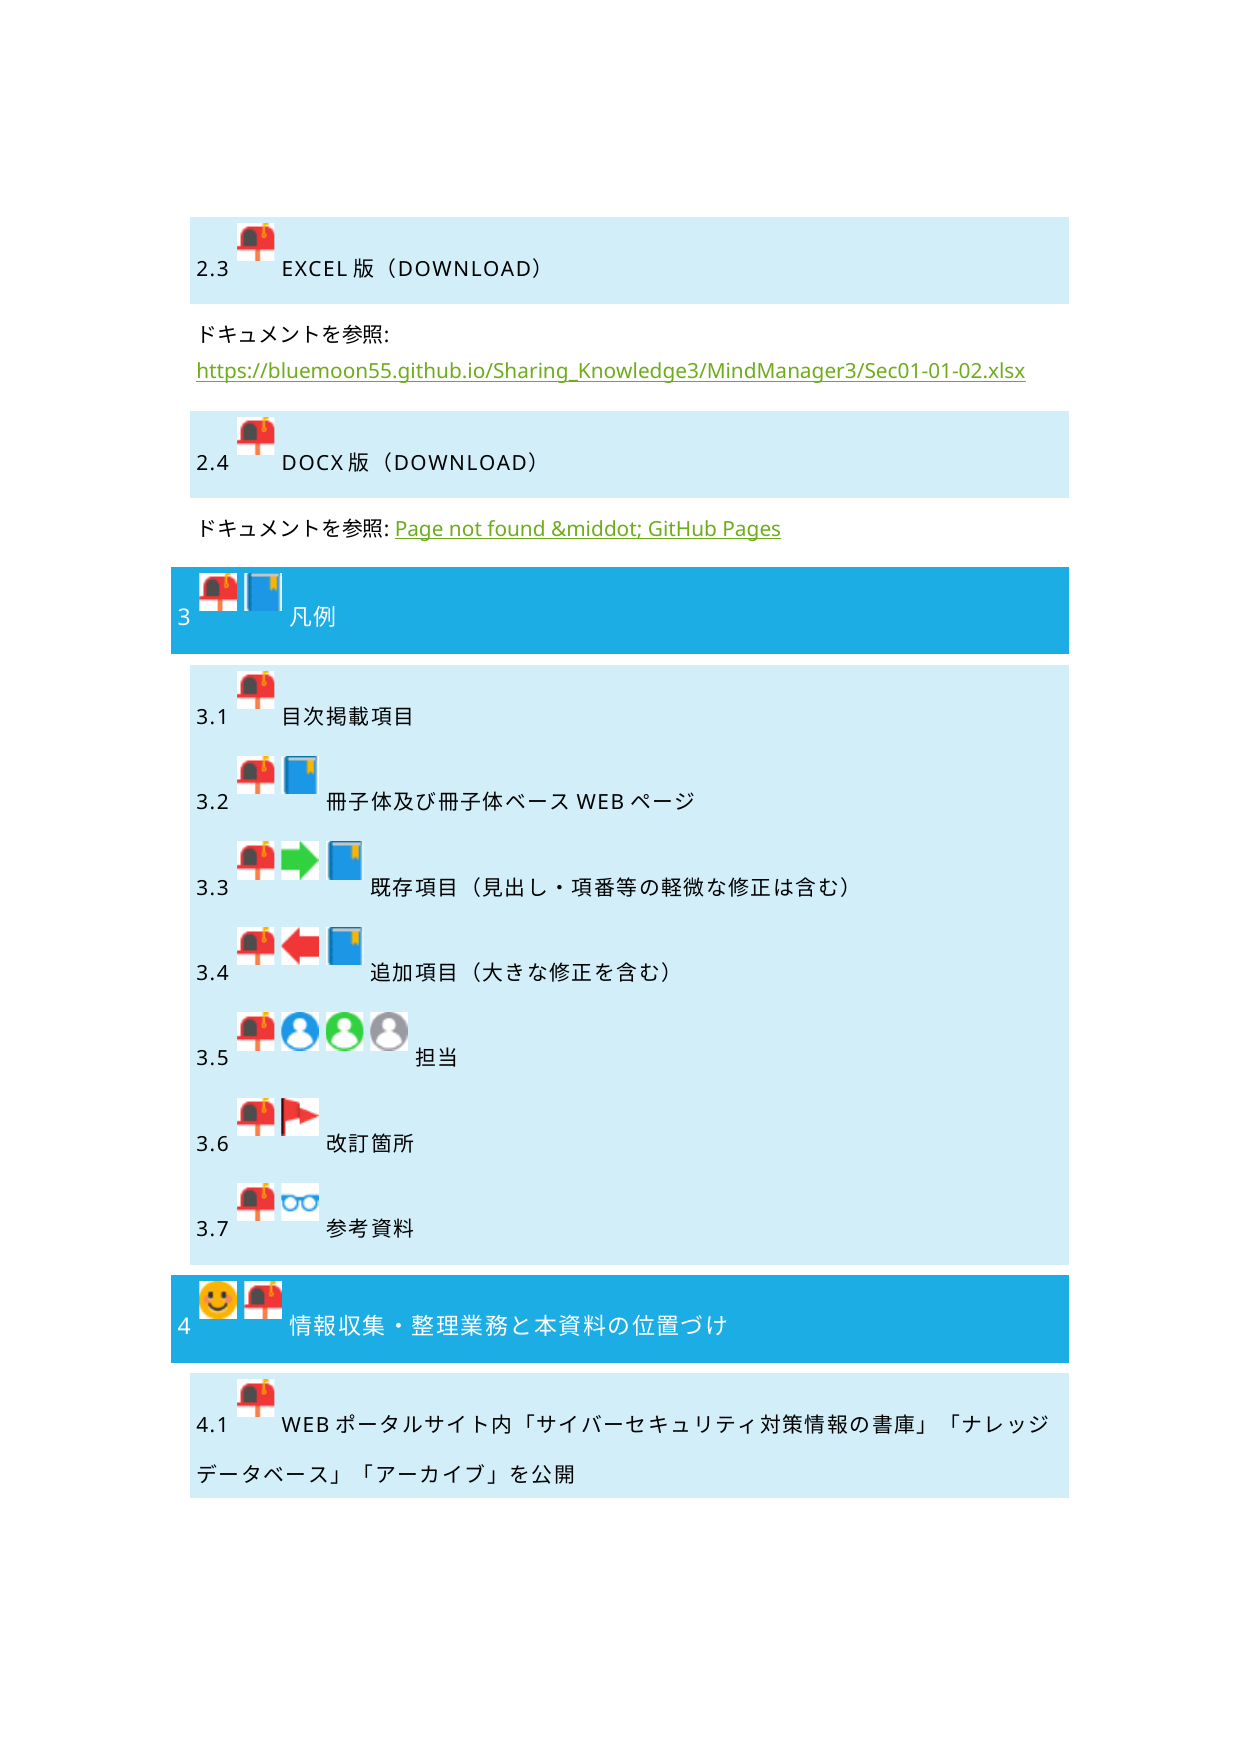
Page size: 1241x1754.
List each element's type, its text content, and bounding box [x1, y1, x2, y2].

text 既存項目（見出し・項番等の軽微な修正は含む） [196, 836, 1063, 917]
picture [199, 1281, 237, 1319]
text 冊子体及び冊子体ベースWebページ [196, 750, 1063, 831]
picture [281, 927, 319, 965]
text 情報収集・整理業務と本資料の位置づけ [177, 1281, 1063, 1356]
picture [326, 927, 364, 965]
picture [281, 756, 319, 794]
picture [237, 1012, 275, 1051]
picture [237, 223, 275, 261]
picture [237, 417, 275, 455]
picture [244, 573, 282, 611]
text EXCEL版（Download） [196, 223, 1063, 298]
picture [281, 1012, 319, 1051]
text Docx版（Download） [196, 417, 1063, 492]
picture [244, 1281, 282, 1319]
text 改訂箇所 [196, 1092, 1063, 1173]
text 追加項目（大きな修正を含む） [196, 921, 1063, 1002]
picture [281, 1098, 319, 1136]
text 担当 [196, 1006, 1063, 1088]
picture [237, 756, 275, 794]
picture [237, 1379, 275, 1417]
picture [237, 671, 275, 709]
picture [370, 1012, 408, 1051]
picture [326, 841, 364, 880]
text ドキュメントを参照: Page not found &middot; GitHub Pages [196, 508, 1063, 546]
text 凡例 [177, 573, 1063, 648]
picture [326, 1012, 364, 1051]
picture [199, 573, 237, 611]
picture [237, 1098, 275, 1136]
text 目次掲載項目 [196, 671, 1063, 746]
picture [237, 927, 275, 965]
text 参考資料 [196, 1177, 1063, 1258]
text ドキュメントを参照: https://bluemoon55.github.io/Sharing_Knowledge3/MindManager3/Sec01-01-02.xlsx [196, 315, 1063, 390]
picture [237, 1183, 275, 1221]
text Webポータルサイト内「サイバーセキュリティ対策情報の書庫」「ナレッジデータベース」「アーカイブ」を公開 [196, 1379, 1063, 1492]
picture [281, 841, 319, 880]
picture [281, 1183, 319, 1221]
picture [237, 841, 275, 880]
